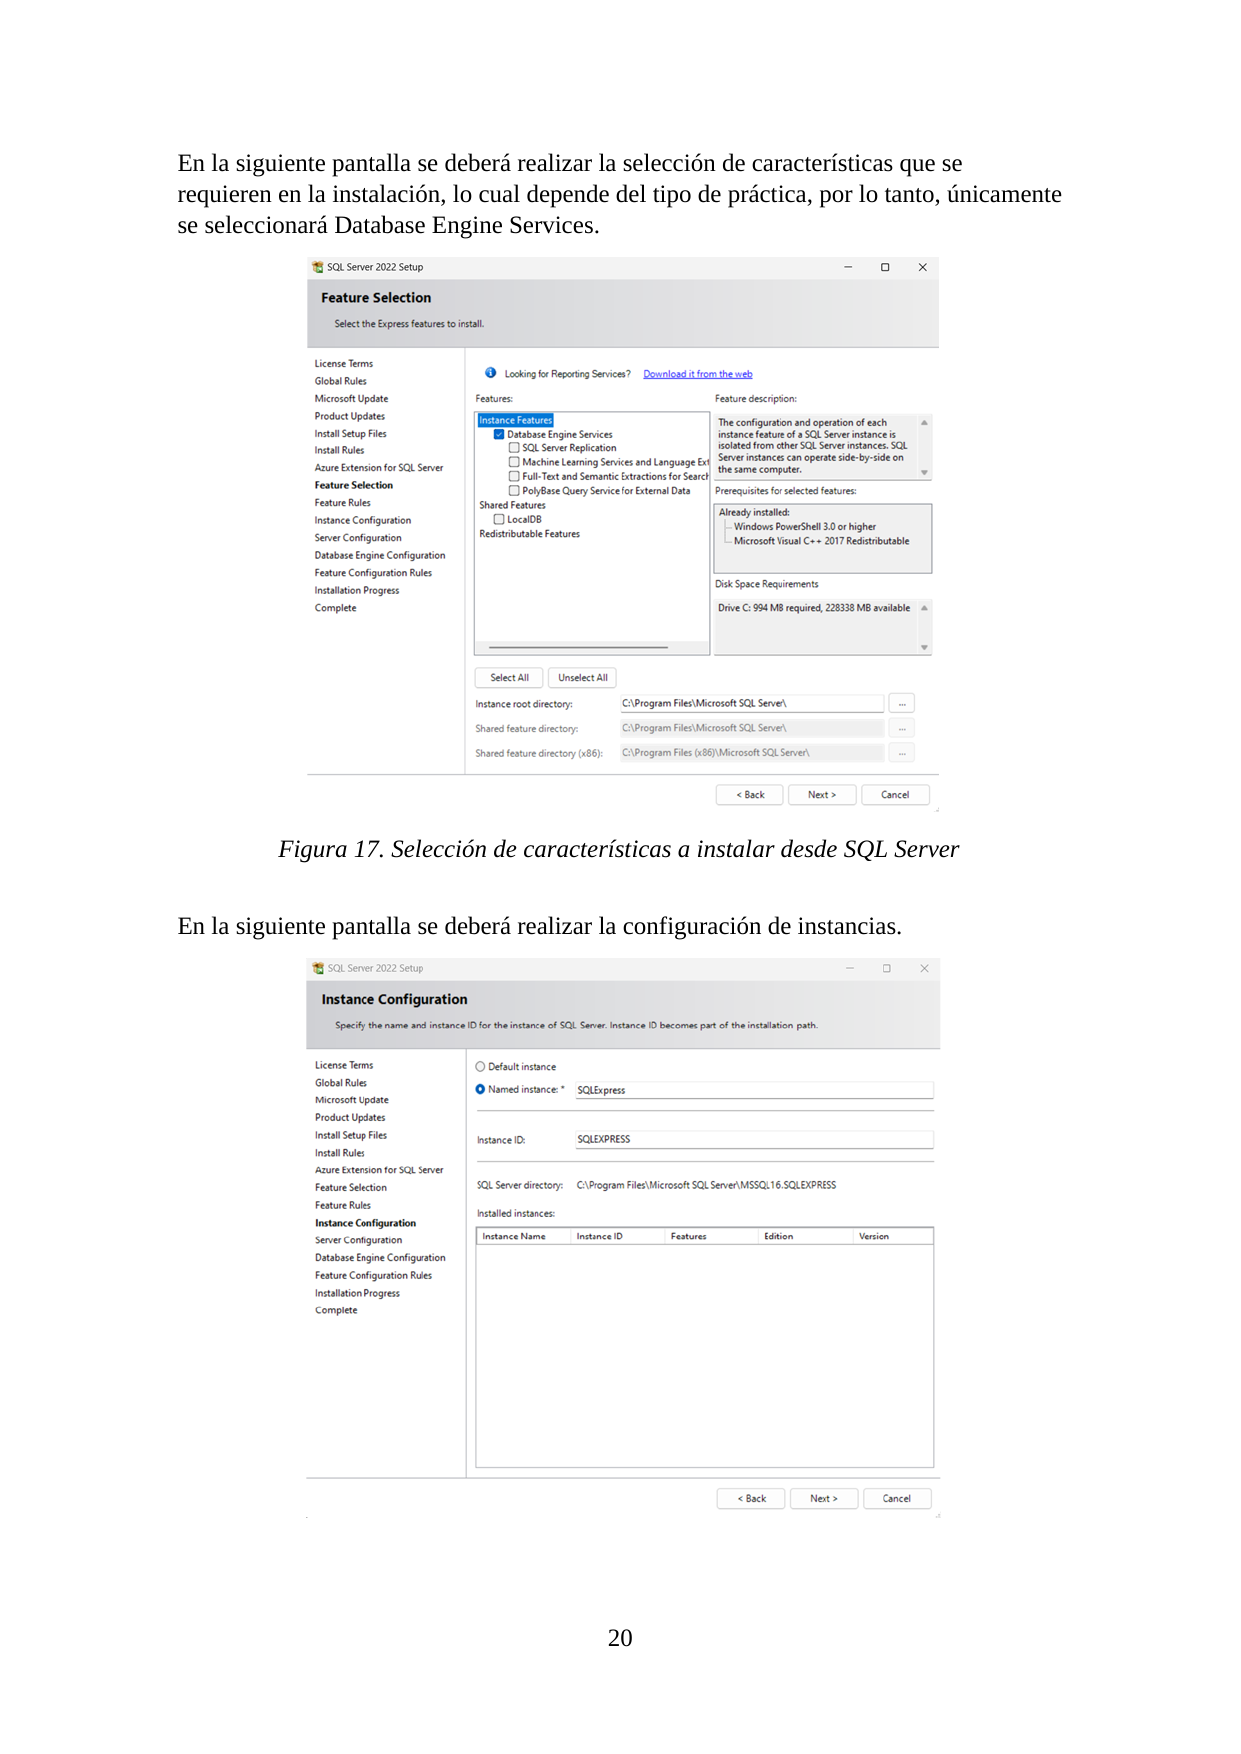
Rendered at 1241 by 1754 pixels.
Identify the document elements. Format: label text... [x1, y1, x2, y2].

subtitle Figura 17. Selección de características a instalar desde SQL Server [177, 834, 1063, 863]
picture [307, 257, 939, 812]
text En la siguiente pantalla se deberá realizar la selección de características que se requieren en la instalación, lo cual depende del tipo de práctica, por lo tanto, únicamente se seleccionará Database Engine Services. [177, 148, 1063, 238]
text En la siguiente pantalla se deberá realizar la configuración de instancias. [177, 911, 1063, 940]
picture [306, 958, 941, 1518]
